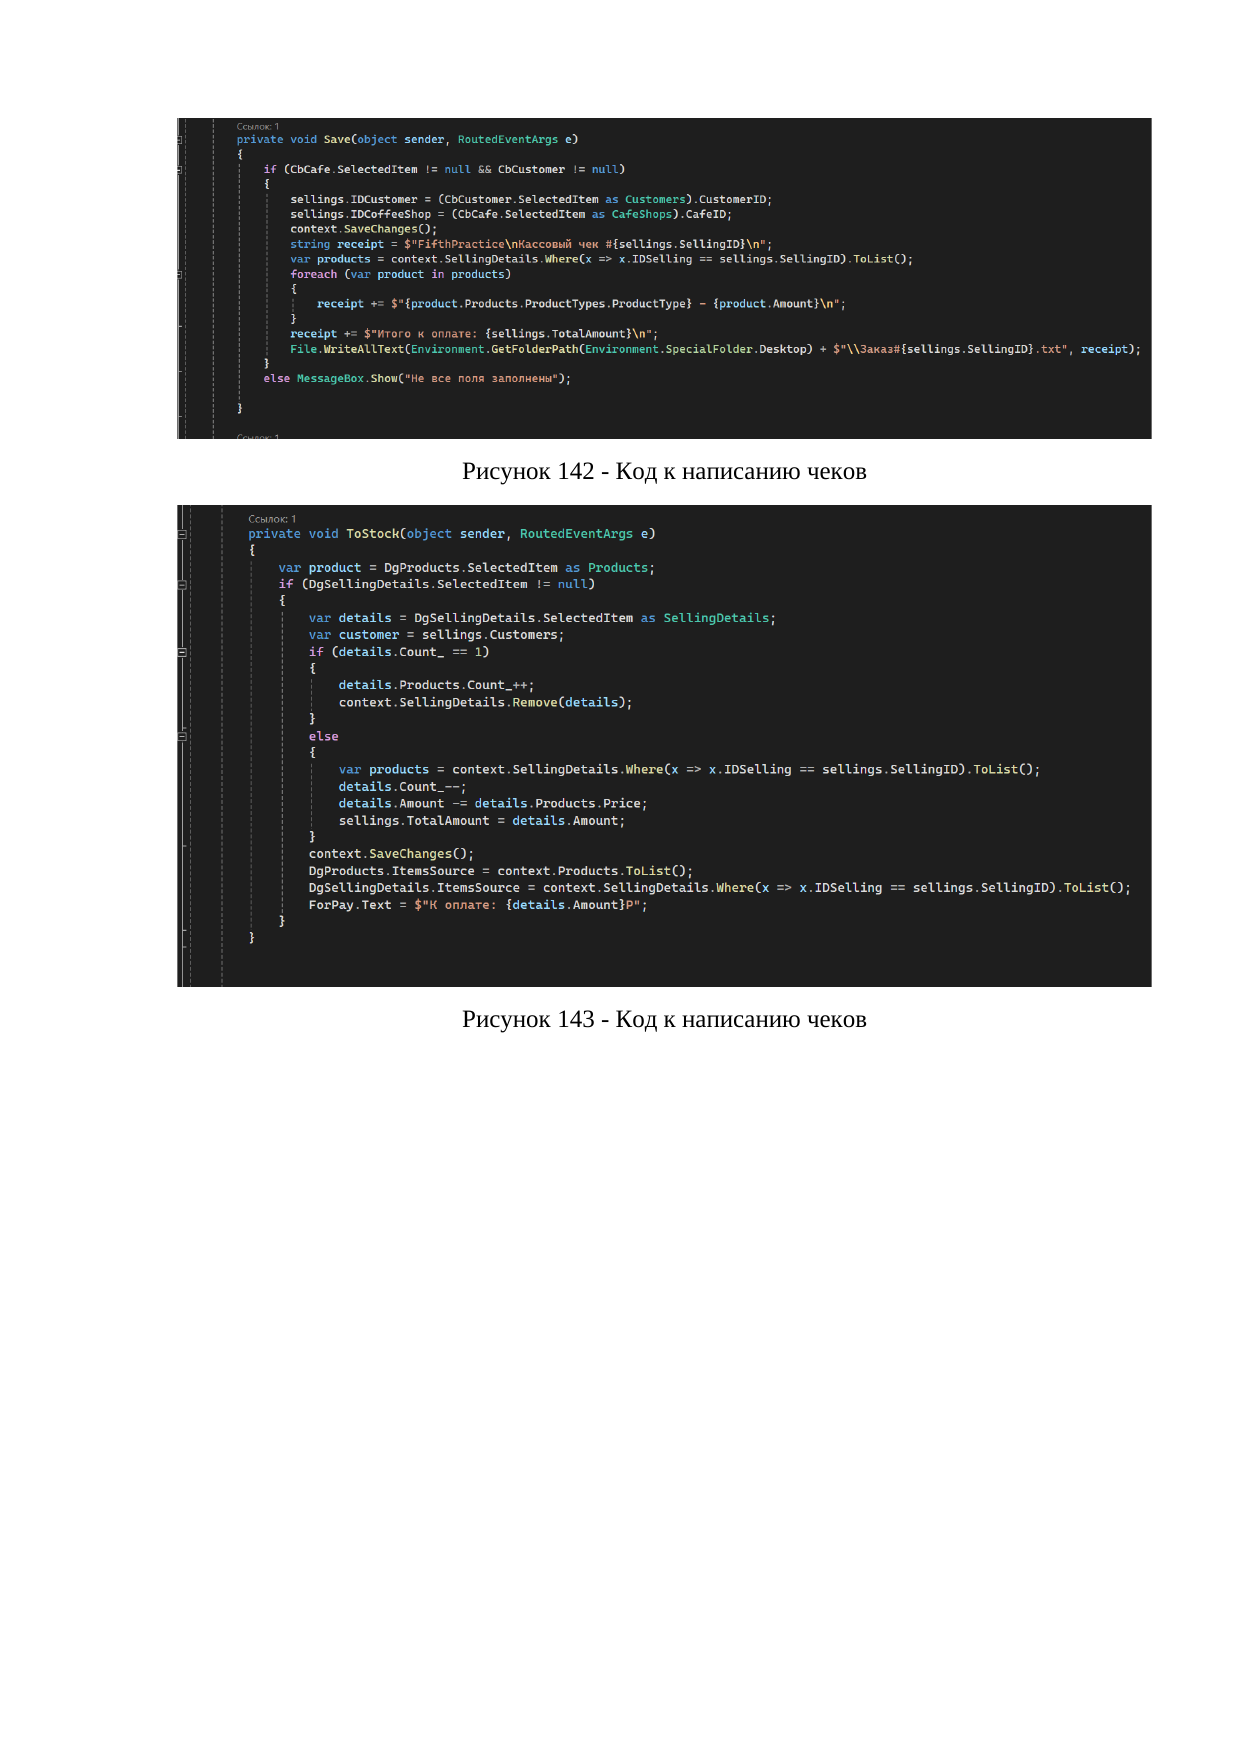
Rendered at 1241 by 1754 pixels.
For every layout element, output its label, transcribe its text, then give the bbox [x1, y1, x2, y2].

text Рисунок - Код к написанию чеков [177, 456, 1152, 484]
picture [177, 505, 1152, 987]
picture [177, 118, 1152, 439]
text Рисунок - Код к написанию чеков [177, 1004, 1152, 1032]
